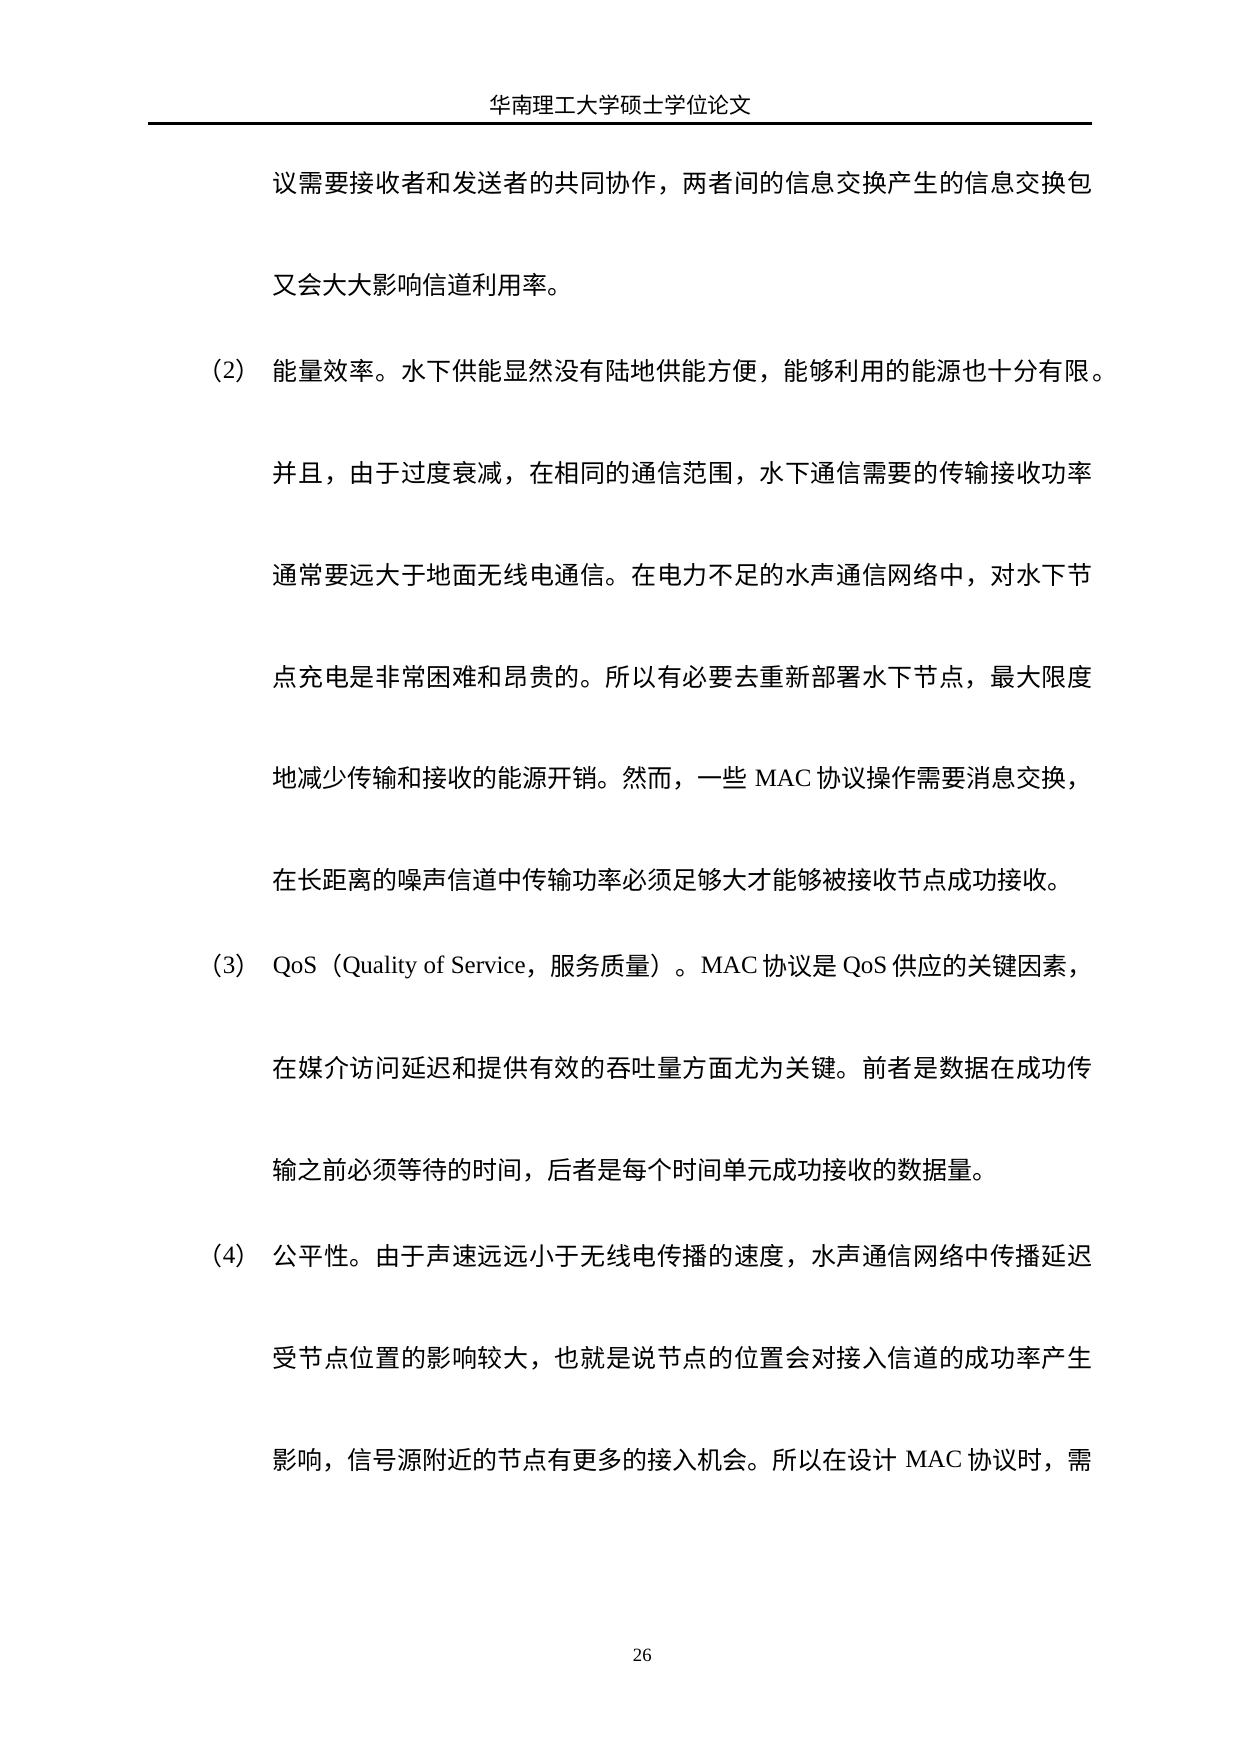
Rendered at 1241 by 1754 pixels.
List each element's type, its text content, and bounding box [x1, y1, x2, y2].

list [198, 1221, 1092, 1492]
list 能量效率。水下供能显然没有陆地供能方便，能够利用的能源也十分有限。并且，由于过度衰减，在相同的通信范围，水下通信需要的传输接收功率通常要远大于地面无线电通信。在电力不足的水声通信网络中，对水下节点充电是非常困难和昂贵的。所以有必要去重新部署水下节点，最大限度地减少传输和接收的能源开销。然而，一些MAC协议操作需要消息交换，在长距离的噪声信道中传输功率必须足够大才能够被接收节点成功接收。 [198, 336, 1092, 913]
list QoS（Quality of Service，服务质量）。MAC协议是QoS供应的关键因素，在媒介访问延迟和提供有效的吞吐量方面尤为关键。前者是数据在成功传输之前必须等待的时间，后者是每个时间单元成功接收的数据量。 [198, 931, 1092, 1203]
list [198, 148, 1092, 317]
